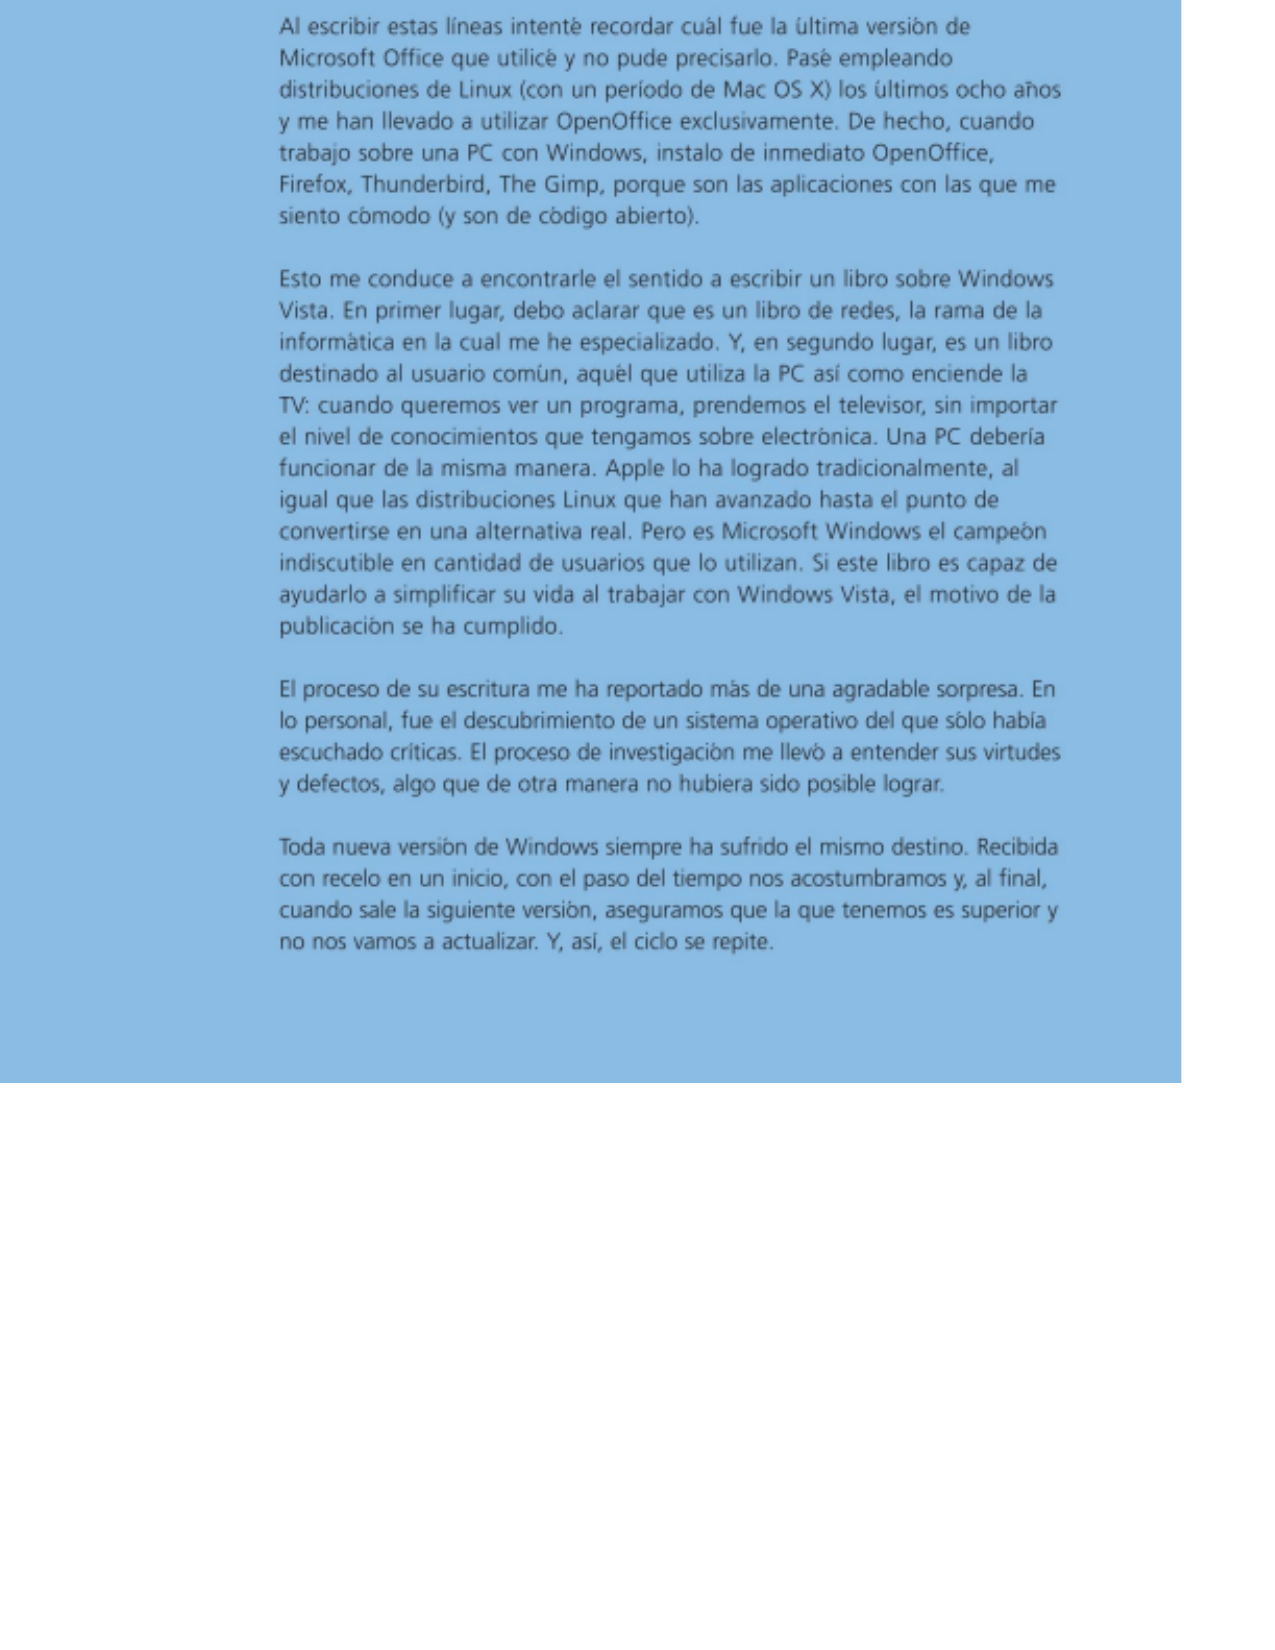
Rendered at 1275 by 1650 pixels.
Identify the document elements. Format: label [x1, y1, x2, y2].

picture [0, 0, 1182, 1083]
